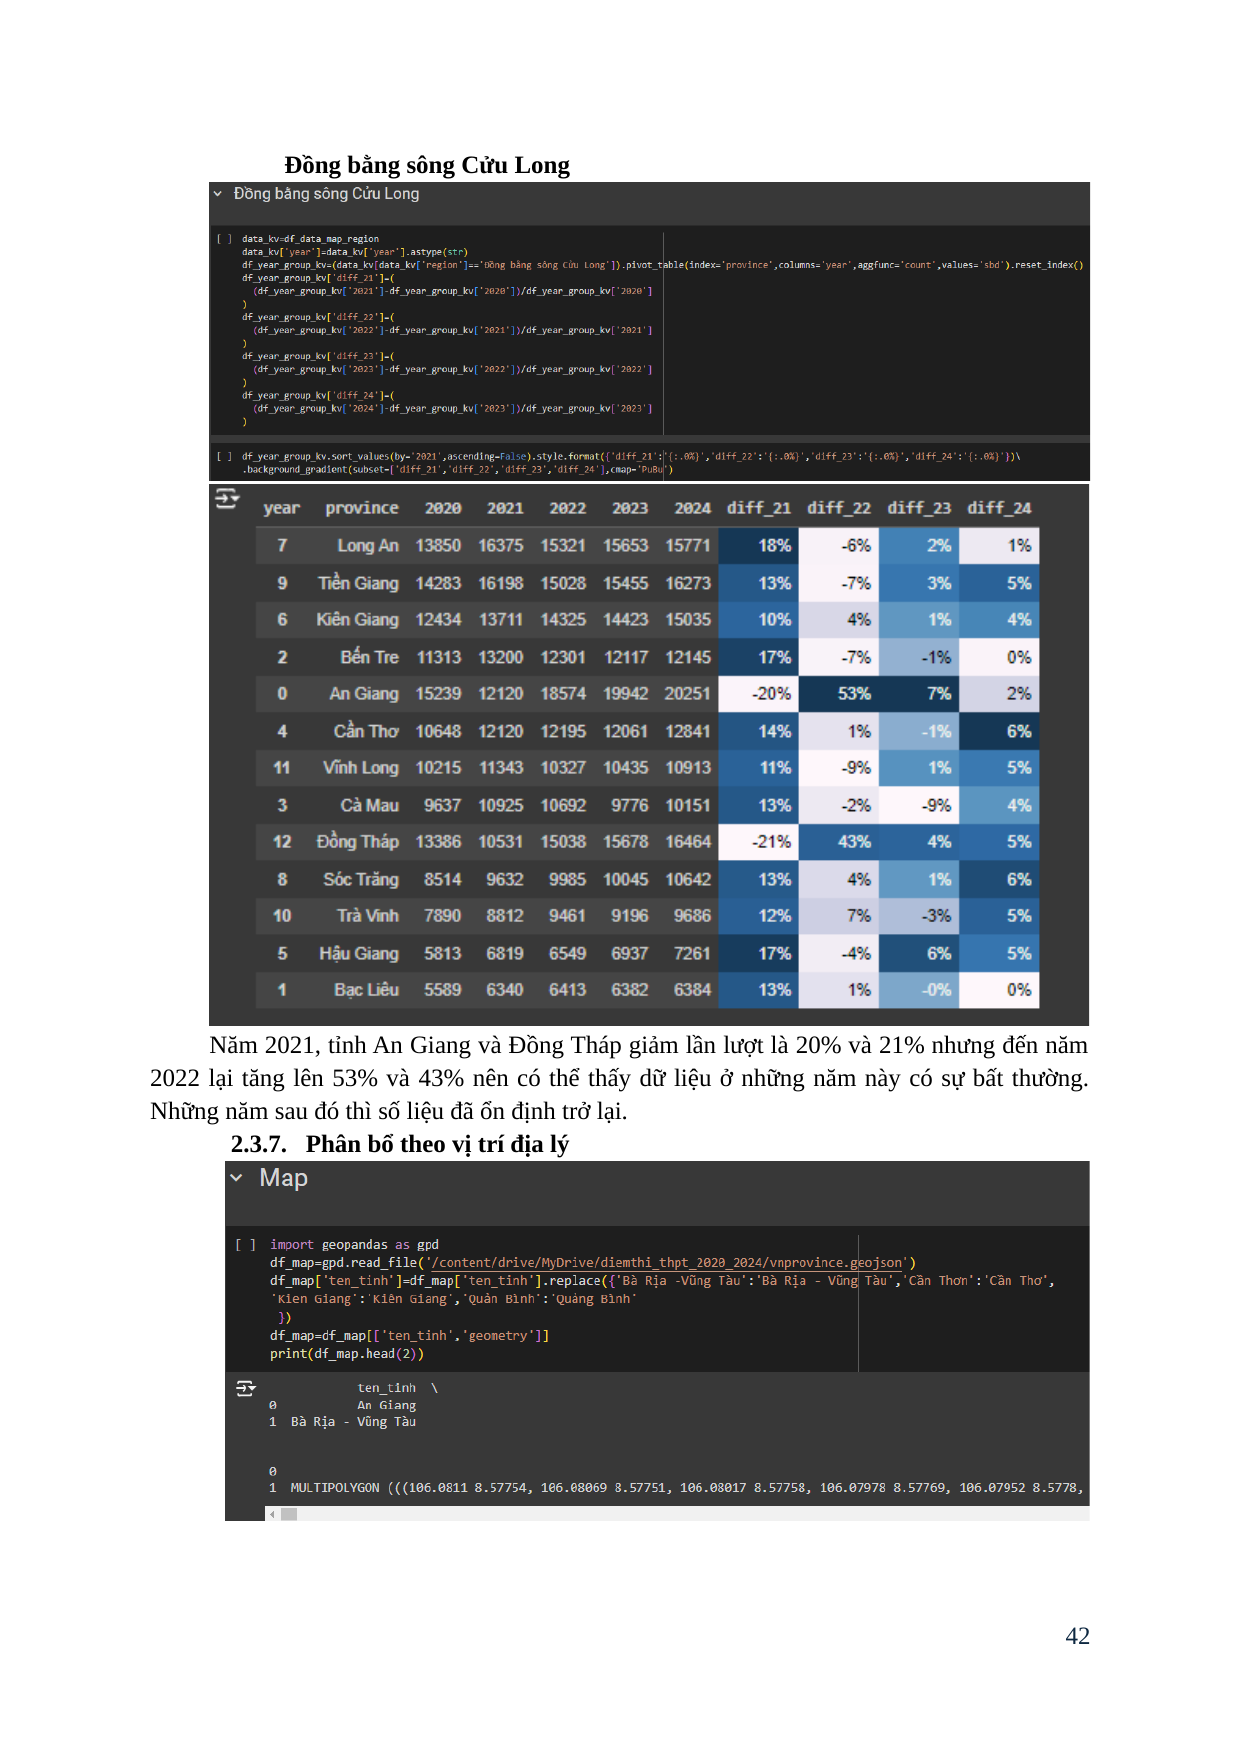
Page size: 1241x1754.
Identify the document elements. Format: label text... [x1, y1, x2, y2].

text Năm 2021, tỉnh An Giang và Đồng Tháp giảm lần lượt là 20% và 21% nhưng đến năm 2022 lại tăng lên 53% và 43% nên có thể thấy dữ liệu ở những năm này có sự bất thường. Những năm sau đó thì số liệu đã ổn định trở lại. [150, 1030, 1090, 1124]
picture [225, 1161, 1090, 1521]
picture [209, 484, 1090, 1026]
picture [209, 182, 1091, 481]
list Phân bổ theo vị trí địa lý [231, 1129, 1090, 1157]
subtitle Đồng bằng sông Cửu Long [225, 150, 1090, 179]
